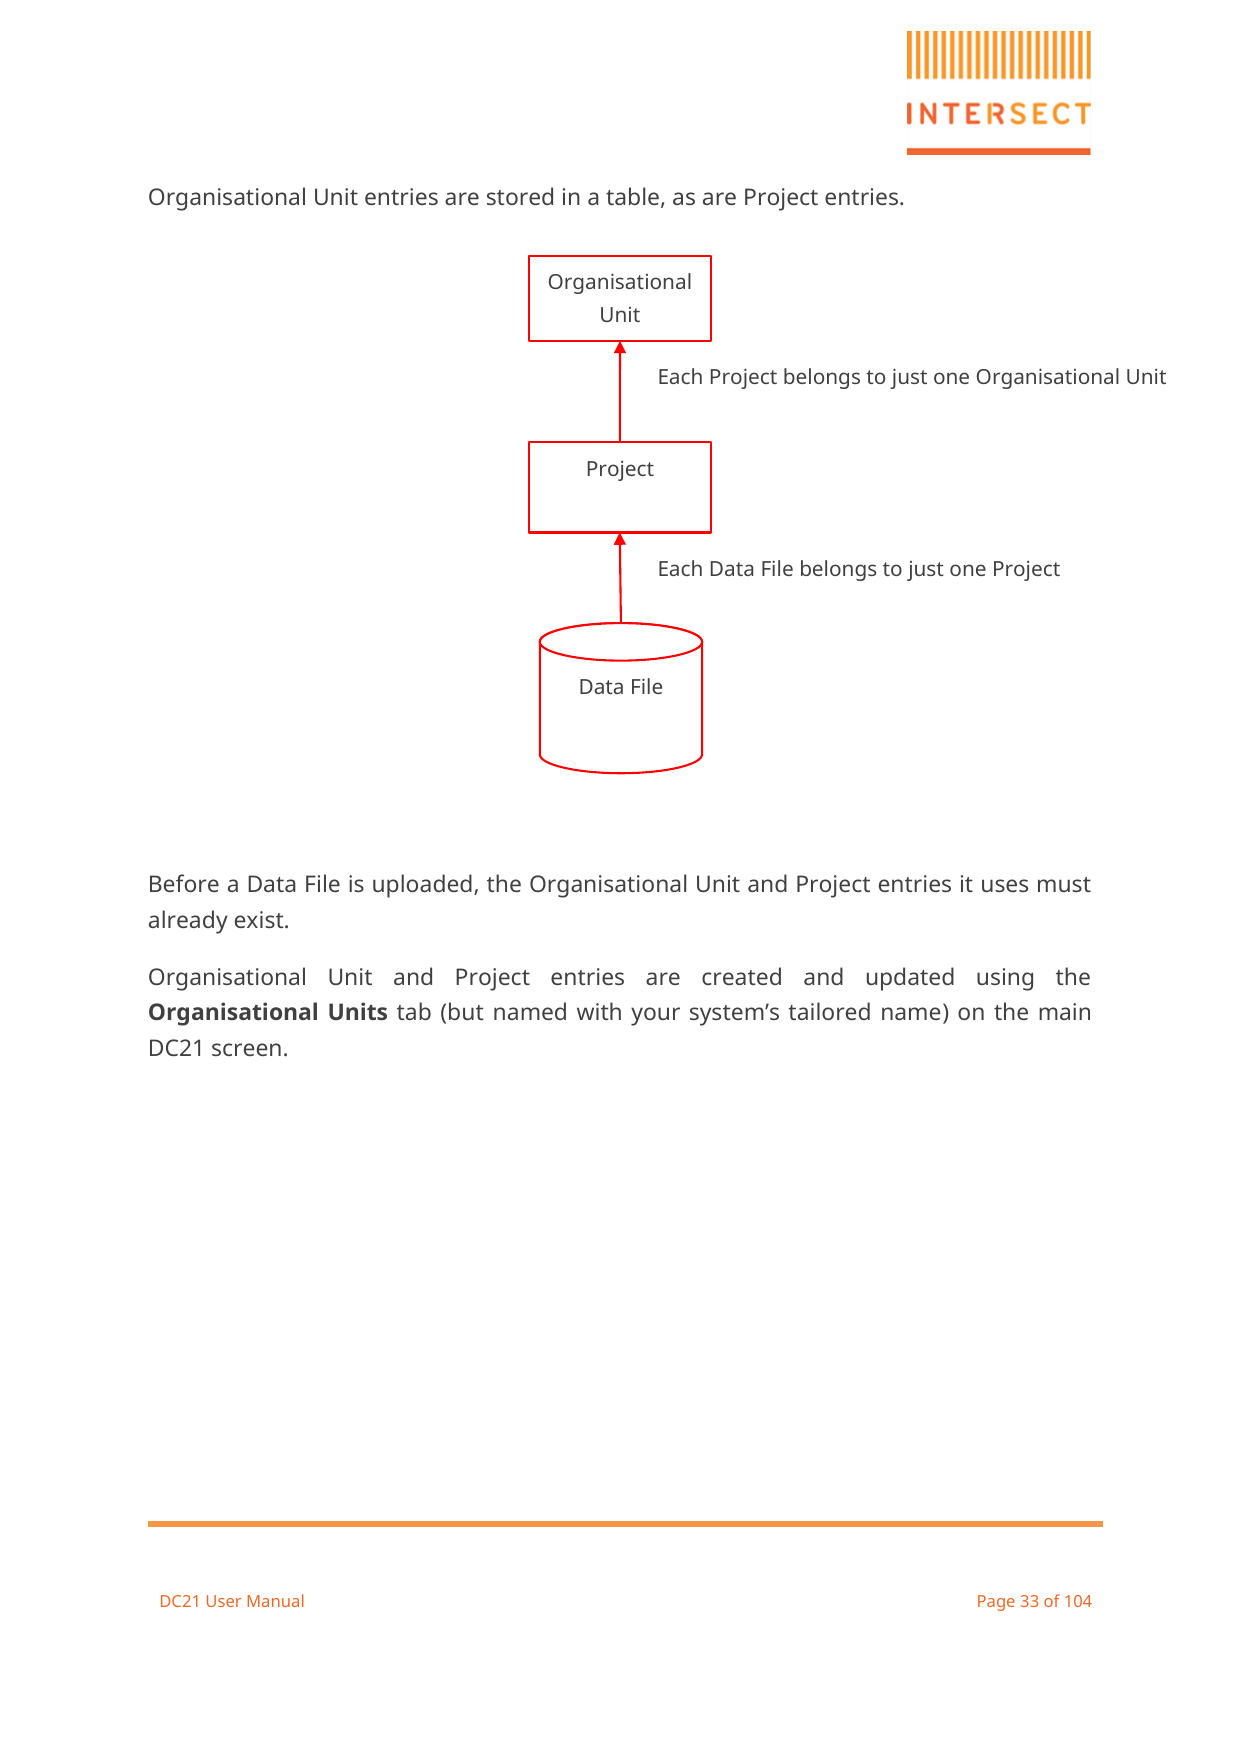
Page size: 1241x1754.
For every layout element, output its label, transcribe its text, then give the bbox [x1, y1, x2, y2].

text Organisational Unit and Project entries are created and updated using the Organisational Units tab (but named with your system’s tailored name) on the main DC21 screen. [148, 960, 1092, 1063]
picture [905, 29, 1093, 157]
text Before a Data File is uploaded, the Organisational Unit and Project entries it uses must already exist. [148, 868, 1092, 935]
text Organisational Unit entries are stored in a table, as are Project entries. [148, 181, 1092, 213]
